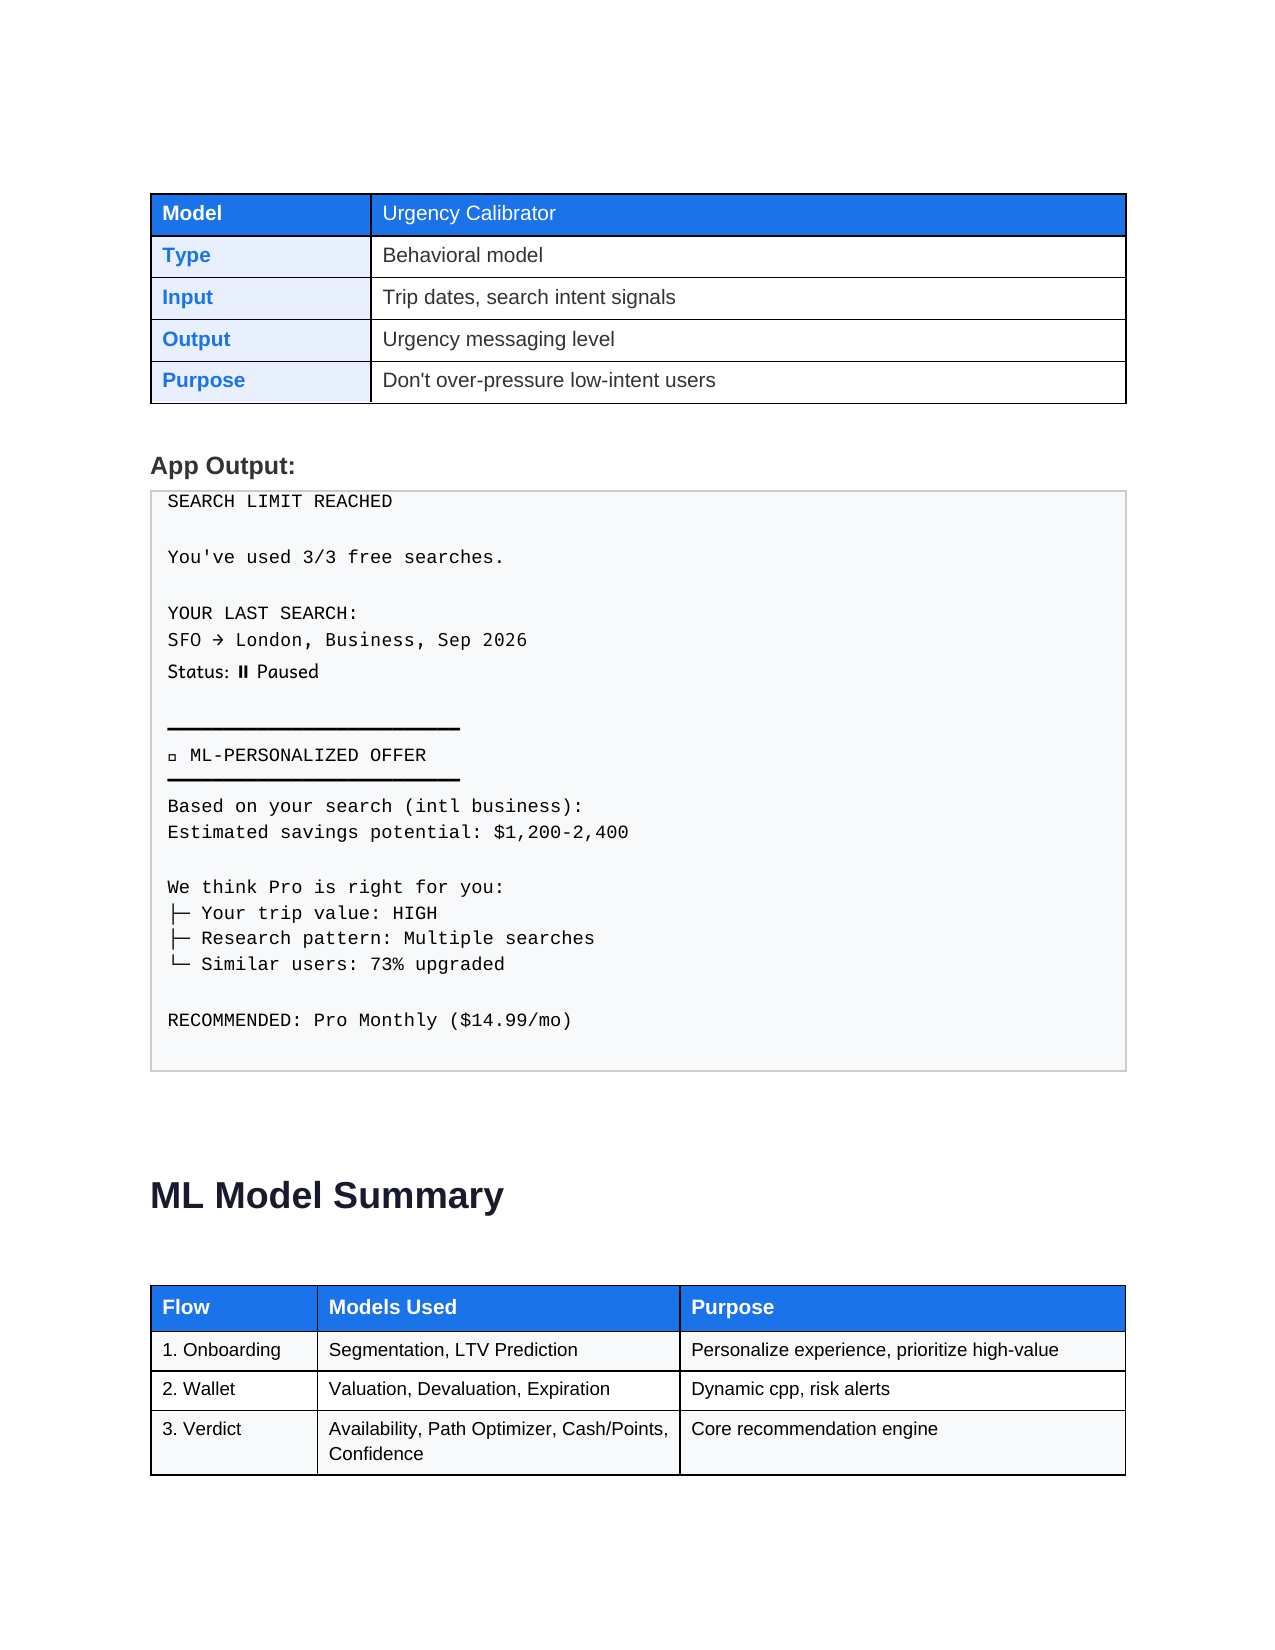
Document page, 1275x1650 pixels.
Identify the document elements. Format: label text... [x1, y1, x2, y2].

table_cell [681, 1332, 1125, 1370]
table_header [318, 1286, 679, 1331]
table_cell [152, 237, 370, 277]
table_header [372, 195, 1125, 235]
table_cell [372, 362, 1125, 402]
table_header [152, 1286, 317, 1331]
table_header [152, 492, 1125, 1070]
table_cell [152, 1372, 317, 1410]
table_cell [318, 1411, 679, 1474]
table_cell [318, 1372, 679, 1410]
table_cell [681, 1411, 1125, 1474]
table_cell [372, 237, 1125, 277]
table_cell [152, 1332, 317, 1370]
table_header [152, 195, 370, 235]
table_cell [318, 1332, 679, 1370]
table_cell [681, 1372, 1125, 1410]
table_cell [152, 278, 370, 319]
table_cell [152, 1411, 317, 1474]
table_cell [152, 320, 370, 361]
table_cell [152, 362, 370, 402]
subtitle App Output: [150, 451, 1125, 480]
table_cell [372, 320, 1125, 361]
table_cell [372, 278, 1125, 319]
subtitle ML Model Summary [150, 1174, 1125, 1217]
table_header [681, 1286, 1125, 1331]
